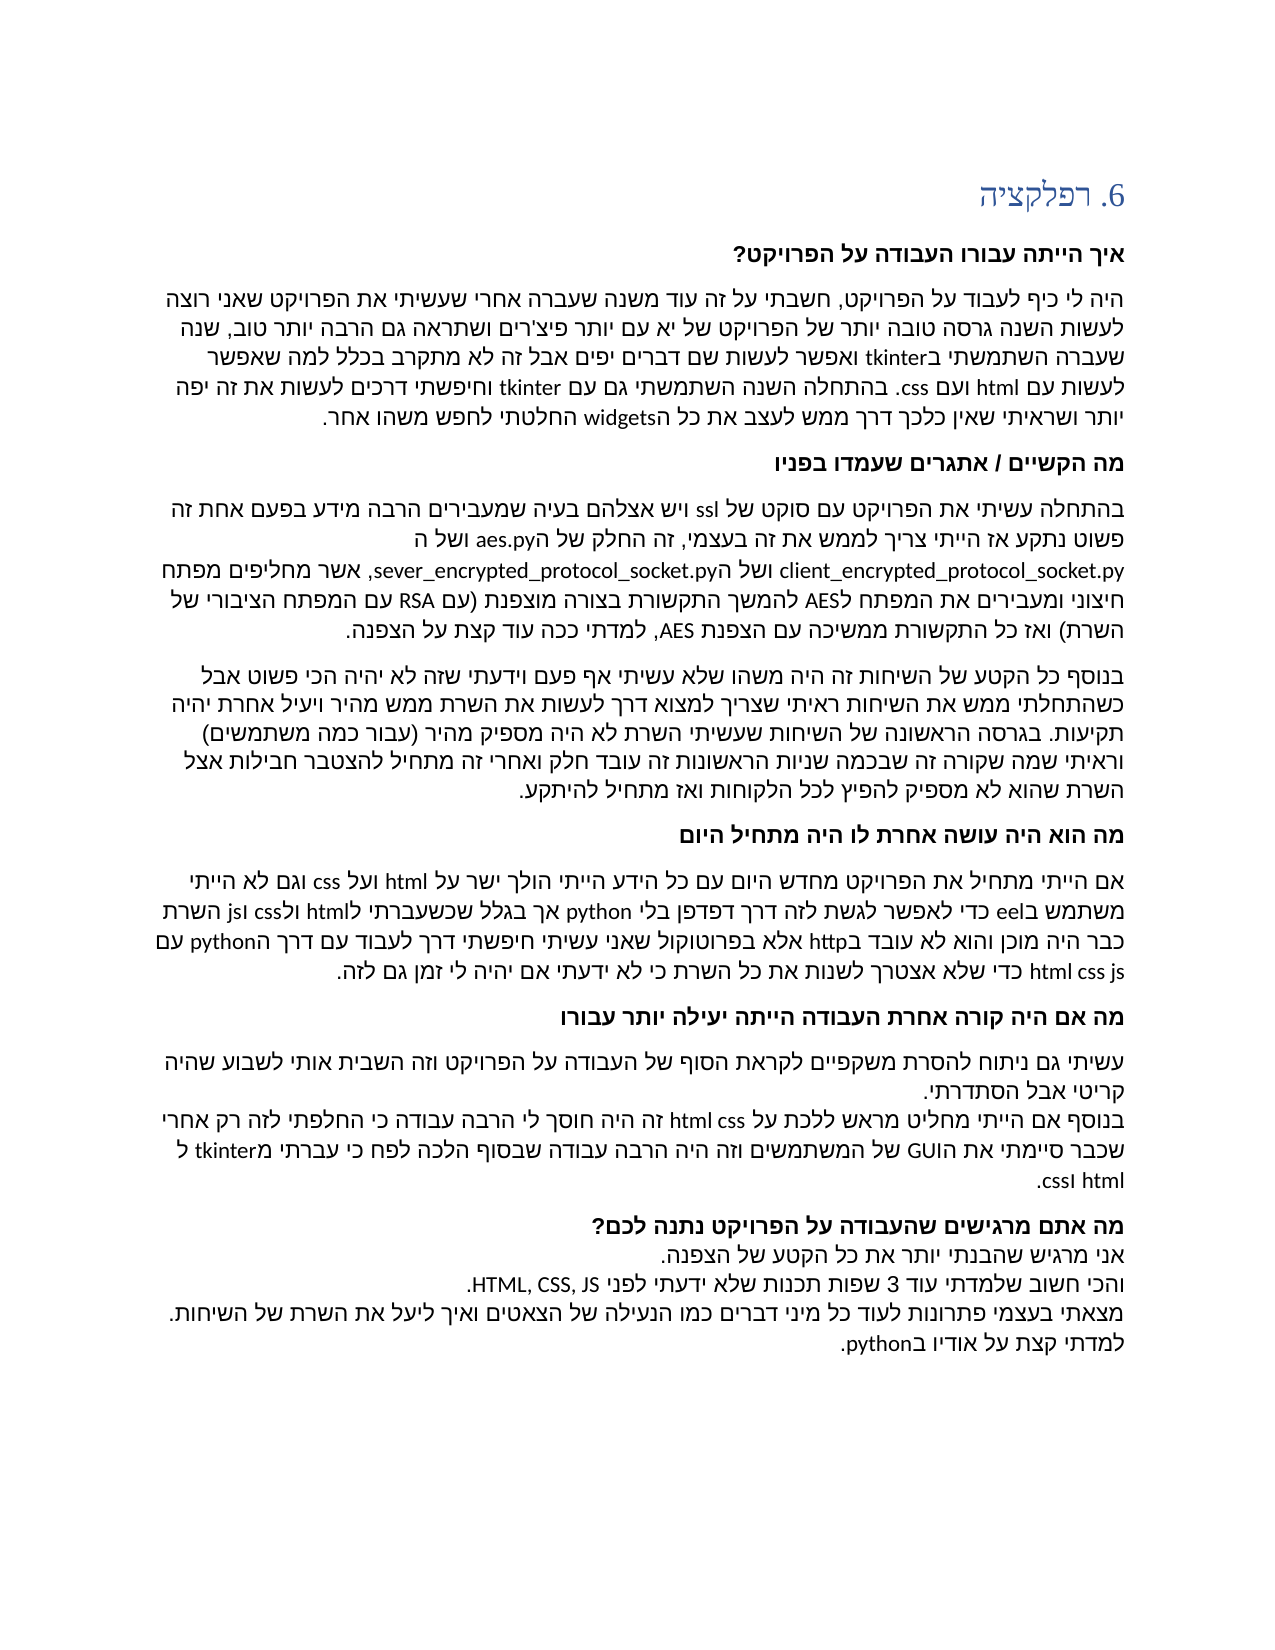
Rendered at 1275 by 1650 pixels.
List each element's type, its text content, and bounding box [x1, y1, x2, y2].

text היה לי כיף לעבוד על הפרויקט, חשבתי על זה עוד משנה שעברה אחרי שעשיתי את הפרויקט שאני רוצה לעשות השנה גרסה טובה יותר של הפרויקט של יא עם יותר פיצ'רים ושתראה גם הרבה יותר טוב, שנה שעברה השתמשתי בtkinter ואפשר לעשות שם דברים יפים אבל זה לא מתקרב בכלל למה שאפשר לעשות עם html ועם css. בהתחלה השנה השתמשתי גם עם tkinter וחיפשתי דרכים לעשות את זה יפה יותר ושראיתי שאין כלכך דרך ממש לעצב את כל הwidgets החלטתי לחפש משהו אחר. [150, 286, 1125, 432]
text מה אתם מרגישים שהעבודה על הפרויקט נתנה לכם? אני מרגיש שהבנתי יותר את כל הקטע של הצפנה. והכי חשוב שלמדתי עוד 3 שפות תכנות שלא ידעתי לפני HTML, CSS, JS. מצאתי בעצמי פתרונות לעוד כל מיני דברים כמו הנעילה של הצאטים ואיך ליעל את השרת של השיחות. למדתי קצת על אודיו בpython. [150, 1213, 1125, 1357]
text מה הוא היה עושה אחרת לו היה מתחיל היום [150, 822, 1125, 848]
text בנוסף כל הקטע של השיחות זה היה משהו שלא עשיתי אף פעם וידעתי שזה לא יהיה הכי פשוט אבל כשהתחלתי ממש את השיחות ראיתי שצריך למצוא דרך לעשות את השרת ממש מהיר ויעיל אחרת יהיה תקיעות. בגרסה הראשונה של השיחות שעשיתי השרת לא היה מספיק מהיר (עבור כמה משתמשים) וראיתי שמה שקורה זה שבכמה שניות הראשונות זה עובד חלק ואחרי זה מתחיל להצטבר חבילות אצל השרת שהוא לא מספיק להפיץ לכל הלקוחות ואז מתחיל להיתקע. [150, 663, 1125, 803]
text עשיתי גם ניתוח להסרת משקפיים לקראת הסוף של העבודה על הפרויקט וזה השבית אותי לשבוע שהיה קריטי אבל הסתדרתי. בנוסף אם הייתי מחליט מראש ללכת על html css זה היה חוסך לי הרבה עבודה כי החלפתי לזה רק אחרי שכבר סיימתי את הGUI של המשתמשים וזה היה הרבה עבודה שבסוף הלכה לפח כי עברתי מtkinter לhtml וcss. [150, 1049, 1125, 1194]
subtitle 6. רפלקציה [150, 175, 1125, 213]
text מה אם היה קורה אחרת העבודה הייתה יעילה יותר עבורו [150, 1004, 1125, 1031]
text מה הקשיים / אתגרים שעמדו בפניו [150, 450, 1125, 477]
text איך הייתה עבורו העבודה על הפרויקט? [150, 241, 1125, 268]
text בהתחלה עשיתי את הפרויקט עם סוקט של ssl ויש אצלהם בעיה שמעבירים הרבה מידע בפעם אחת זה פשוט נתקע אז הייתי צריך לממש את זה בעצמי, זה החלק של הaes.py ושל הclient_encrypted_protocol_socket.py ושל הsever_encrypted_protocol_socket.py, אשר מחליפים מפתח חיצוני ומעבירים את המפתח לAES להמשך התקשורת בצורה מוצפנת (עם RSA עם המפתח הציבורי של השרת) ואז כל התקשורת ממשיכה עם הצפנת AES, למדתי ככה עוד קצת על הצפנה. [150, 496, 1125, 644]
text אם הייתי מתחיל את הפרויקט מחדש היום עם כל הידע הייתי הולך ישר על html ועל css וגם לא הייתי משתמש בeel כדי לאפשר לגשת לזה דרך דפדפן בלי python אך בגלל שכשעברתי לhtml ולcss וjs השרת כבר היה מוכן והוא לא עובד בhttp אלא בפרוטוקול שאני עשיתי חיפשתי דרך לעבוד עם דרך הpython עם html css js כדי שלא אצטרך לשנות את כל השרת כי לא ידעתי אם יהיה לי זמן גם לזה. [150, 867, 1125, 985]
